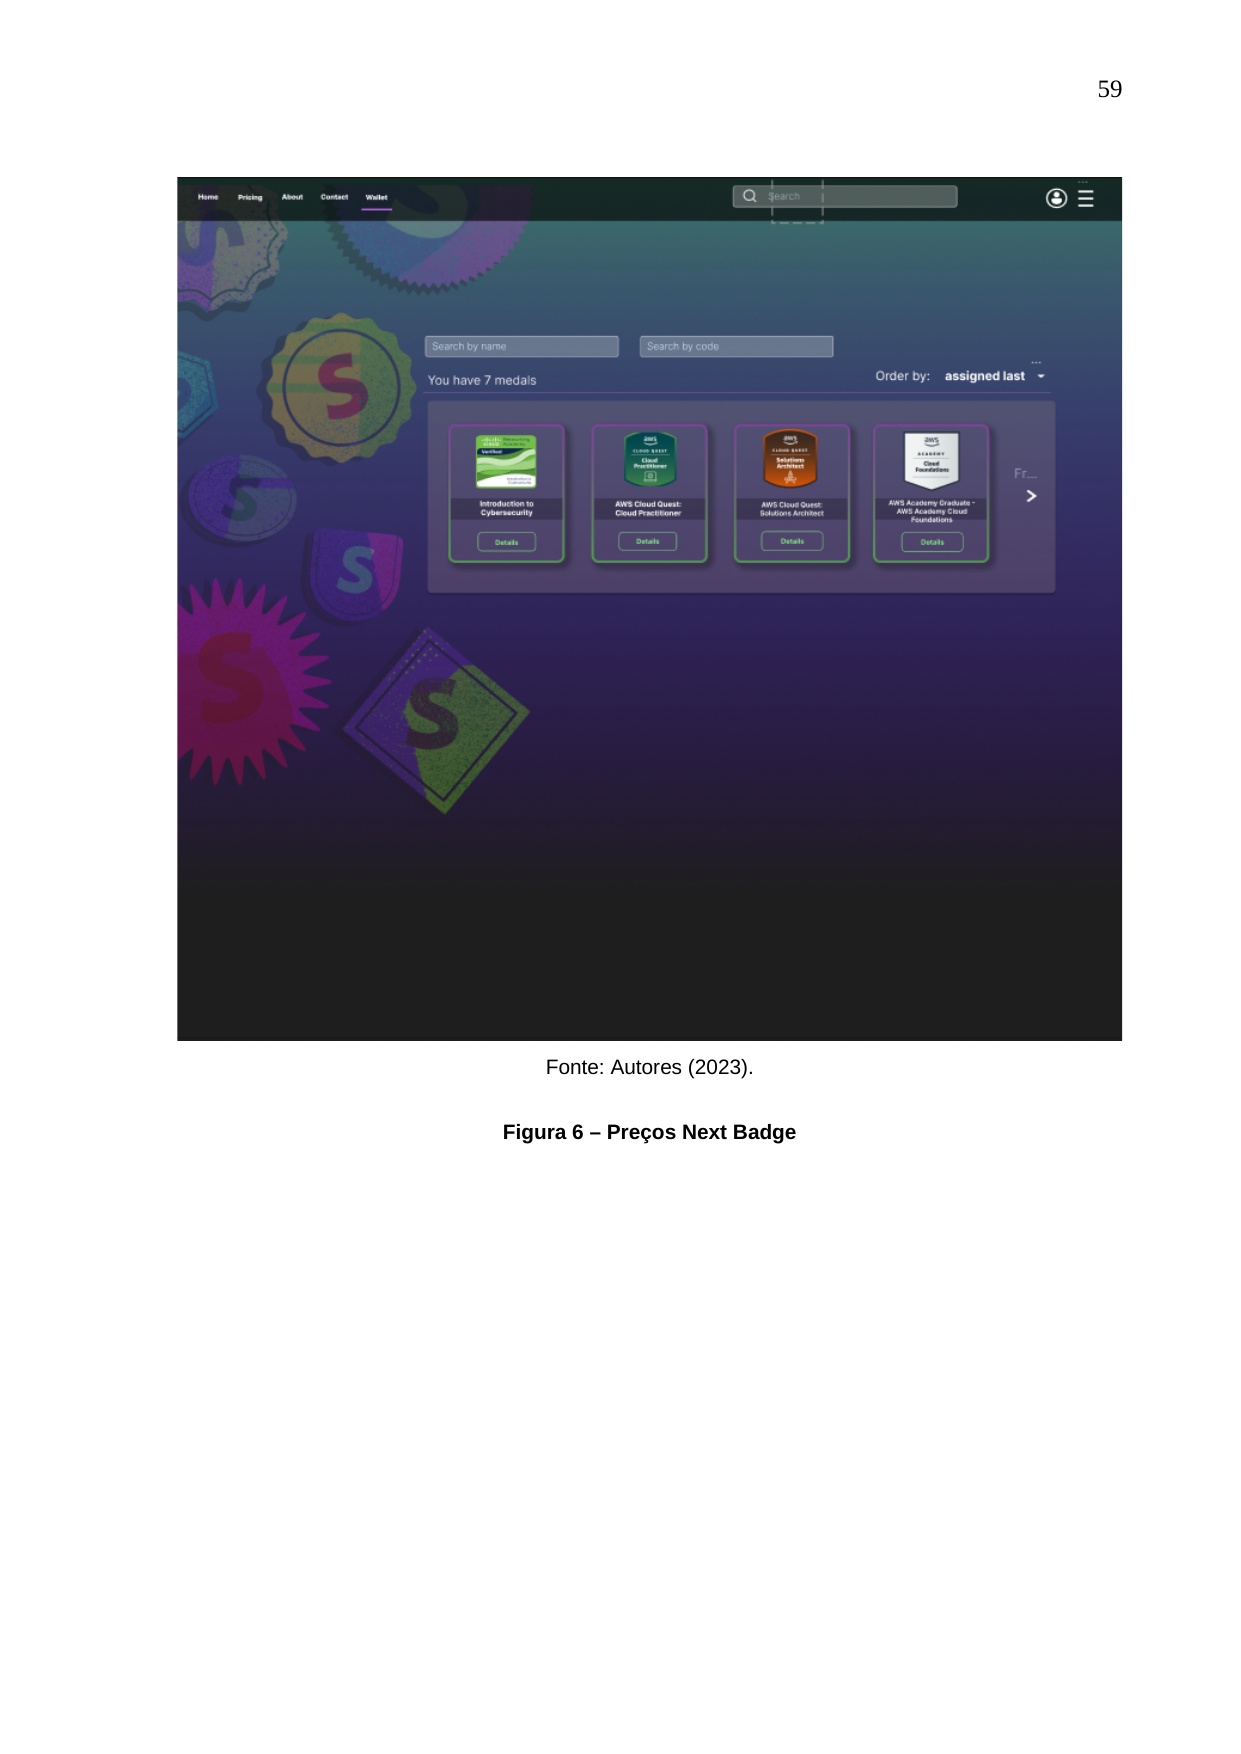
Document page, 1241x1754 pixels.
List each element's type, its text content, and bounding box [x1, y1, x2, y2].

text Figura 6 – Preços Next Badge [177, 1120, 1122, 1144]
text Fonte: Autores (2023). [177, 1055, 1122, 1079]
picture [177, 177, 1123, 1041]
